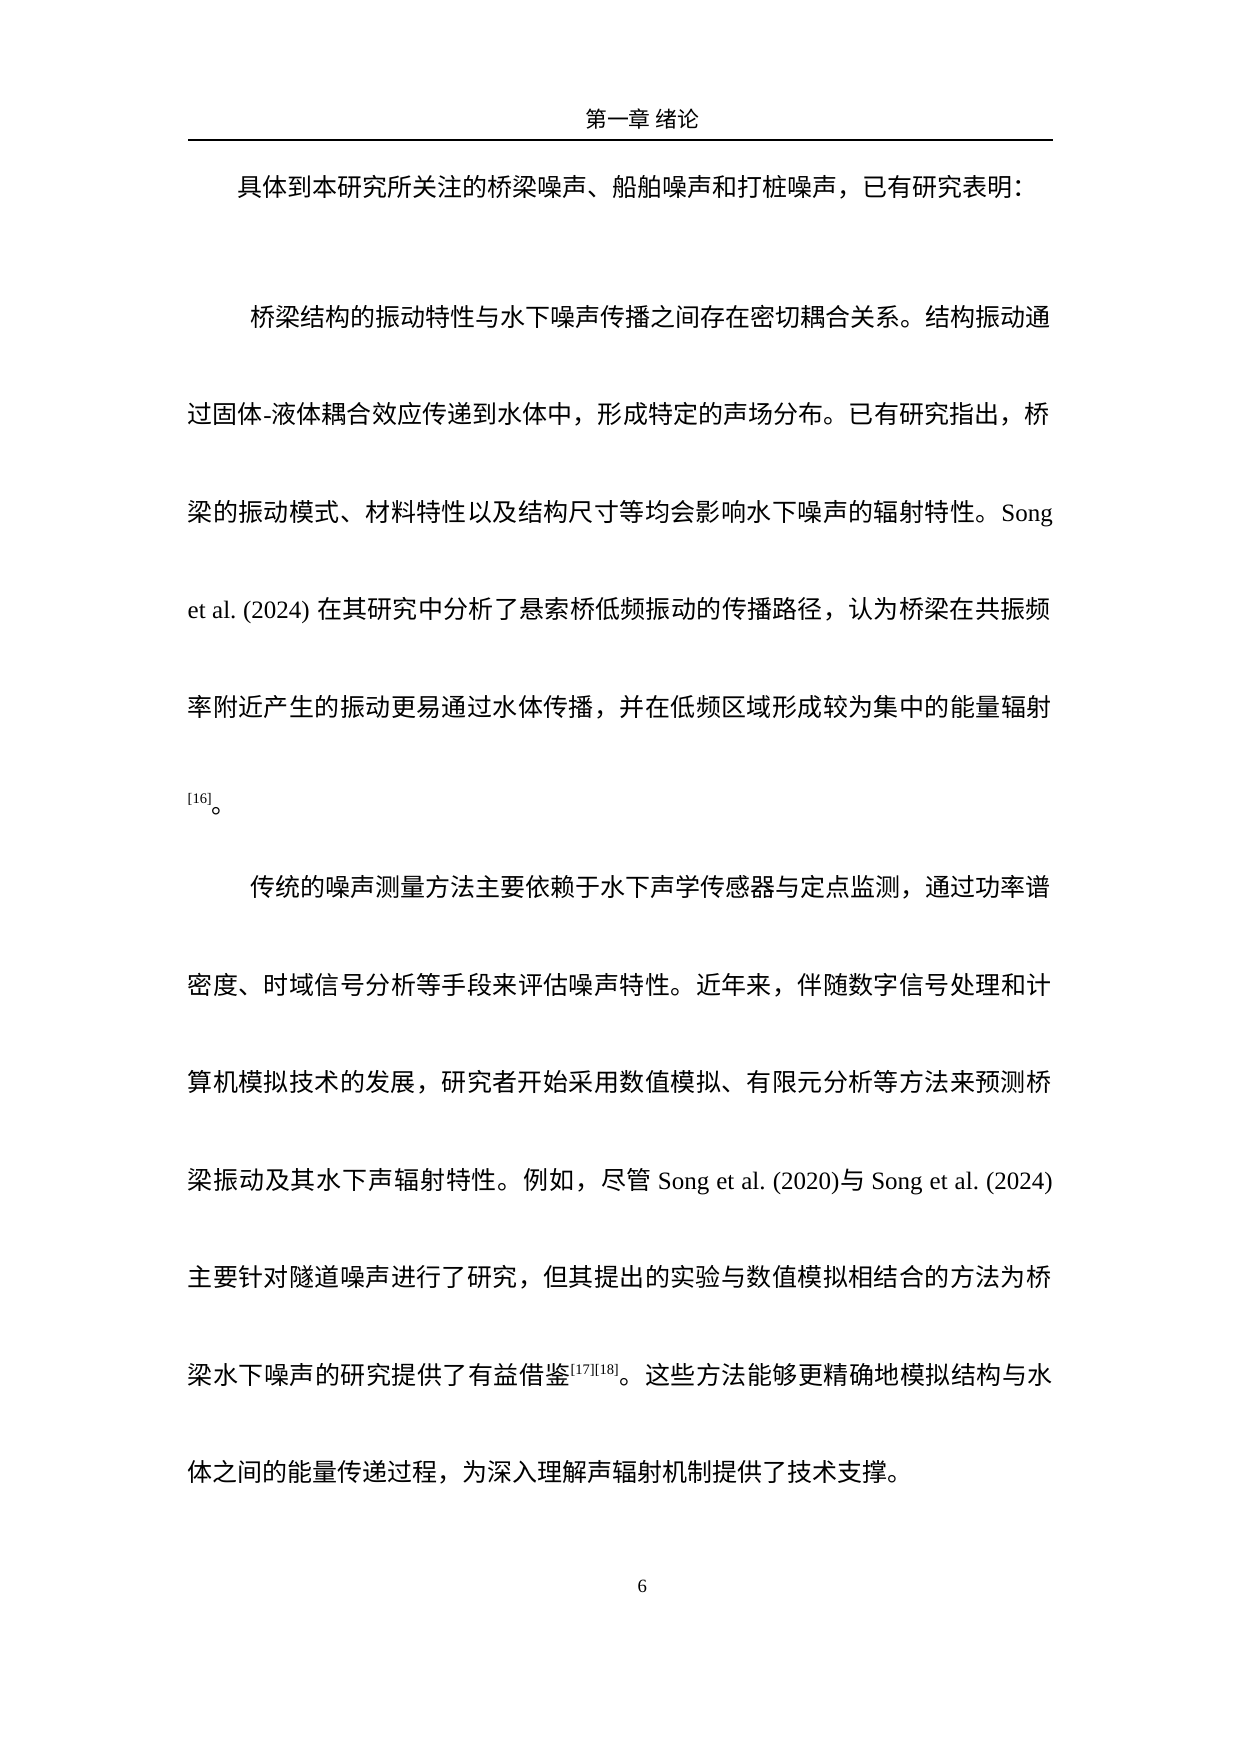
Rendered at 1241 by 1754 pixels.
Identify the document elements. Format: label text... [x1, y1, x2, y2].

text 桥梁结构的振动特性与水下噪声传播之间存在密切耦合关系。结构振动通过固体-液体耦合效应传递到水体中，形成特定的声场分布。已有研究指出，桥梁的振动模式、材料特性以及结构尺寸等均会影响水下噪声的辐射特性。Song et al. (2024) 在其研究中分析了悬索桥低频振动的传播路径，认为桥梁在共振频率附近产生的振动更易通过水体传播，并在低频区域形成较为集中的能量辐射[16]。 [187, 283, 1053, 835]
text 传统的噪声测量方法主要依赖于水下声学传感器与定点监测，通过功率谱密度、时域信号分析等手段来评估噪声特性。近年来，伴随数字信号处理和计算机模拟技术的发展，研究者开始采用数值模拟、有限元分析等方法来预测桥梁振动及其水下声辐射特性。例如，尽管Song et al. (2020)与Song et al. (2024)主要针对隧道噪声进行了研究，但其提出的实验与数值模拟相结合的方法为桥梁水下噪声的研究提供了有益借鉴[17][18]。这些方法能够更精确地模拟结构与水体之间的能量传递过程，为深入理解声辐射机制提供了技术支撑。 [187, 853, 1053, 1503]
text 具体到本研究所关注的桥梁噪声、船舶噪声和打桩噪声，已有研究表明： [187, 153, 1053, 218]
